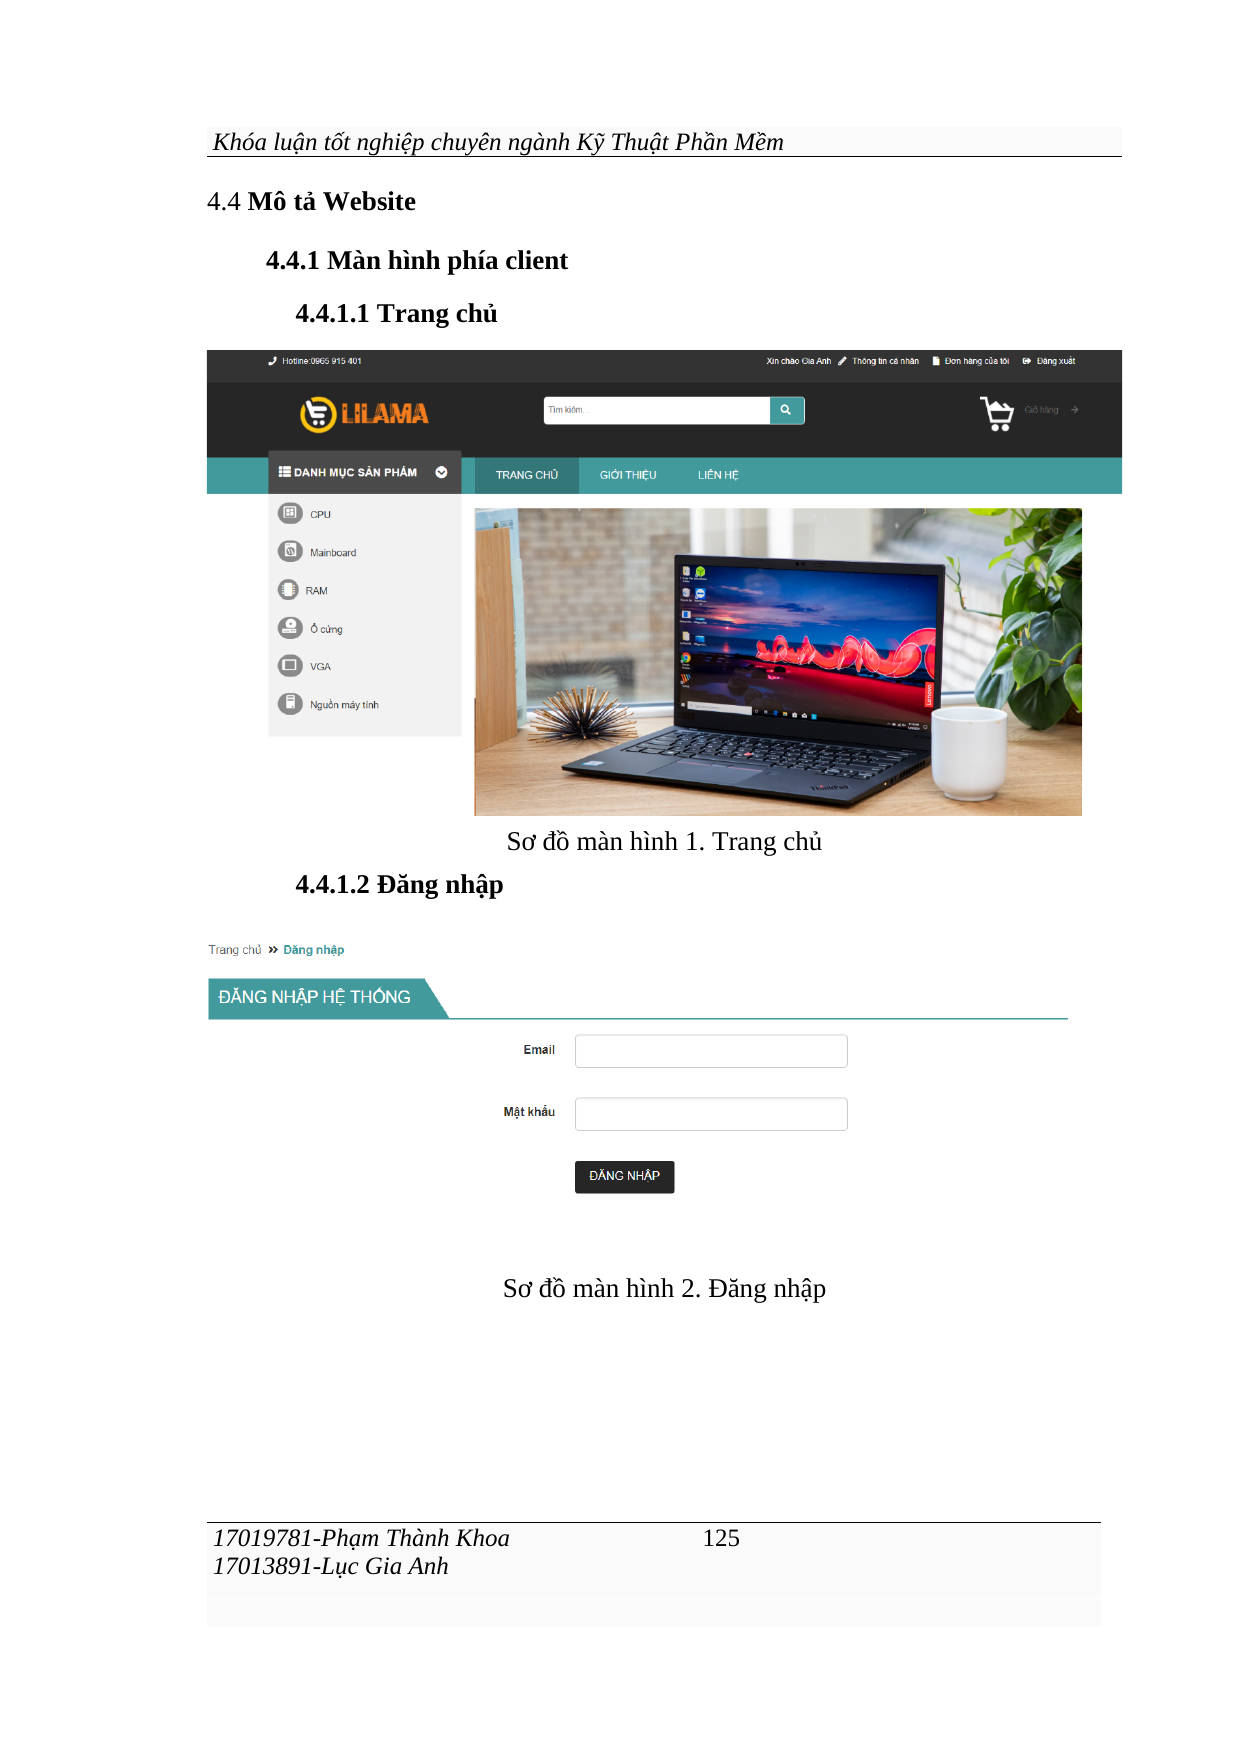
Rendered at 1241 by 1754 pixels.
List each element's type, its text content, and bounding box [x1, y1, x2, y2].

subtitle Trang chủ [295, 297, 1122, 328]
picture [206, 350, 1123, 816]
text Sơ đồ màn hình 2. Đăng nhập [207, 1272, 1122, 1303]
picture [206, 921, 1123, 1263]
text Sơ đồ màn hình 1. Trang chủ [207, 825, 1122, 856]
subtitle Màn hình phía client [266, 244, 1122, 276]
subtitle Đăng nhập [295, 868, 1122, 899]
subtitle Mô tả Website [207, 185, 1122, 216]
